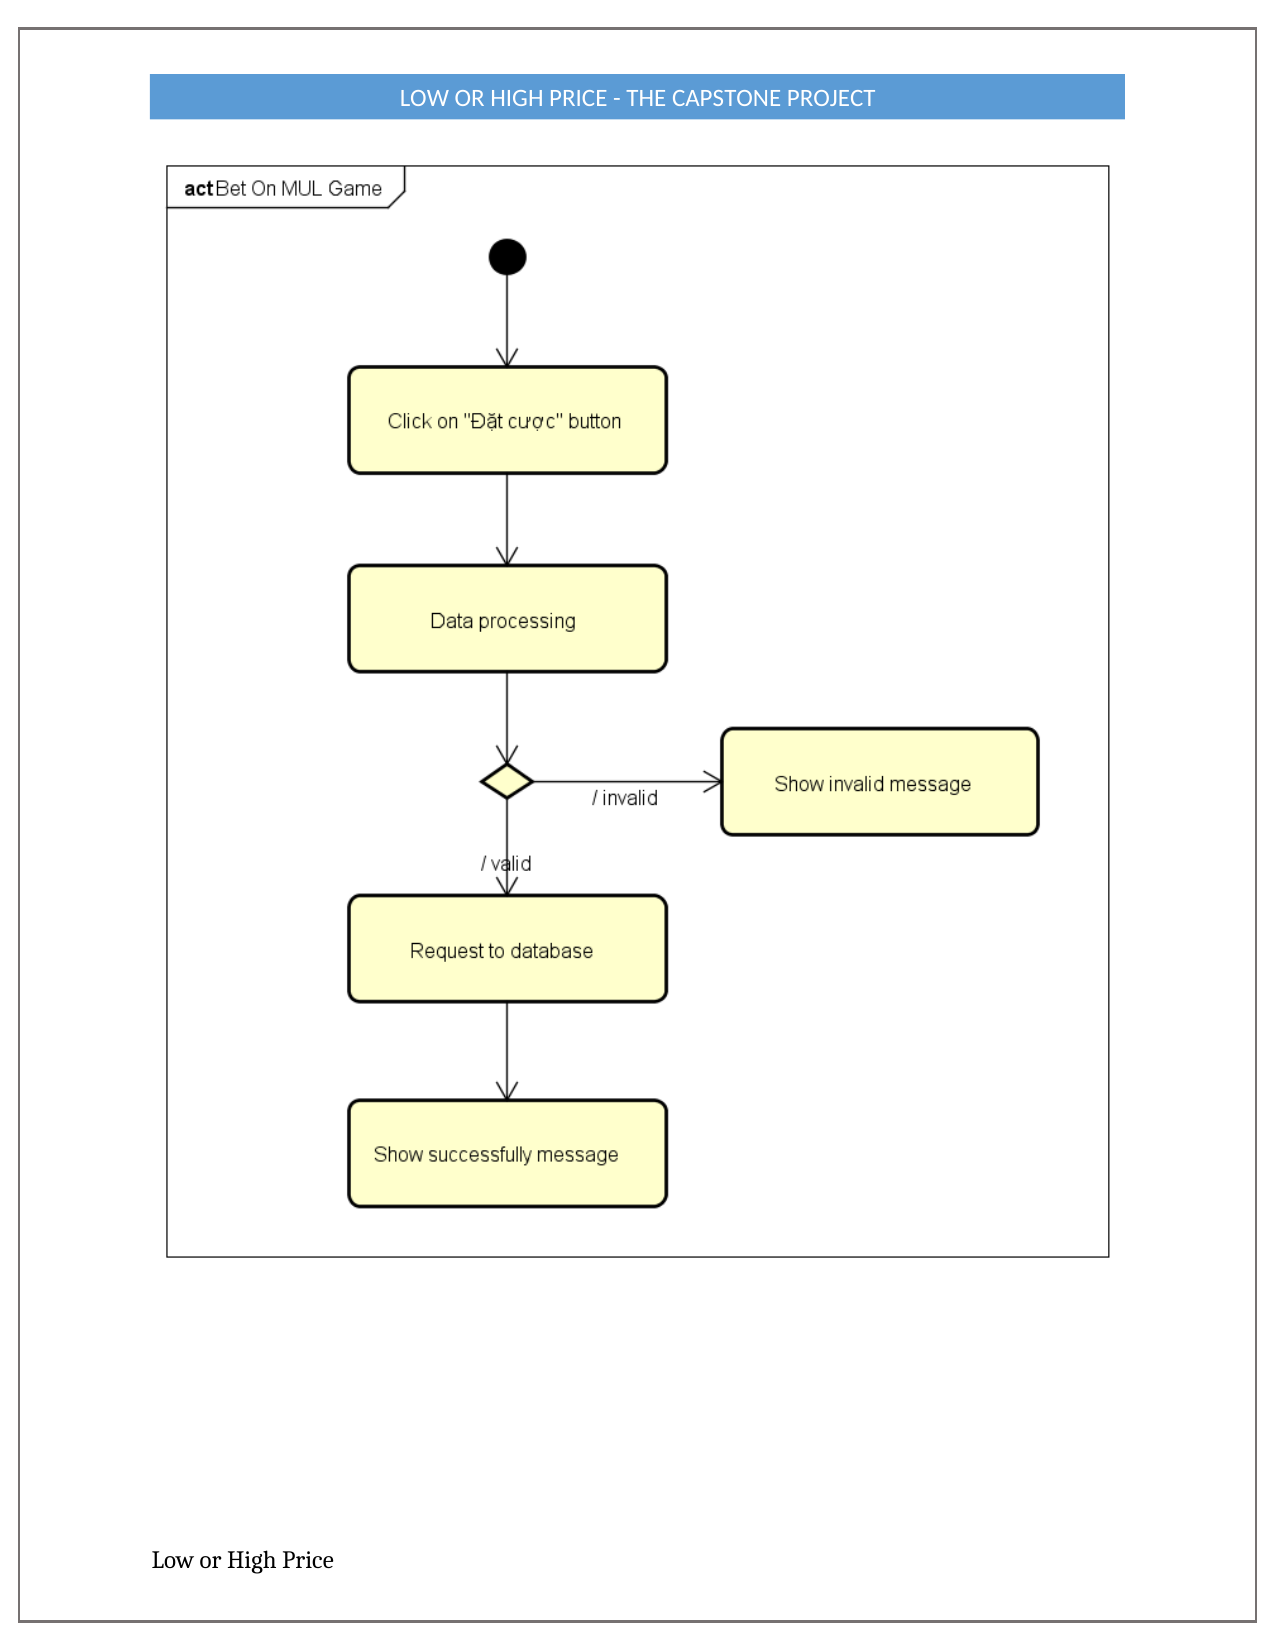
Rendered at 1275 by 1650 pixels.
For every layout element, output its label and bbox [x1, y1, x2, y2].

picture [150, 150, 1125, 1273]
